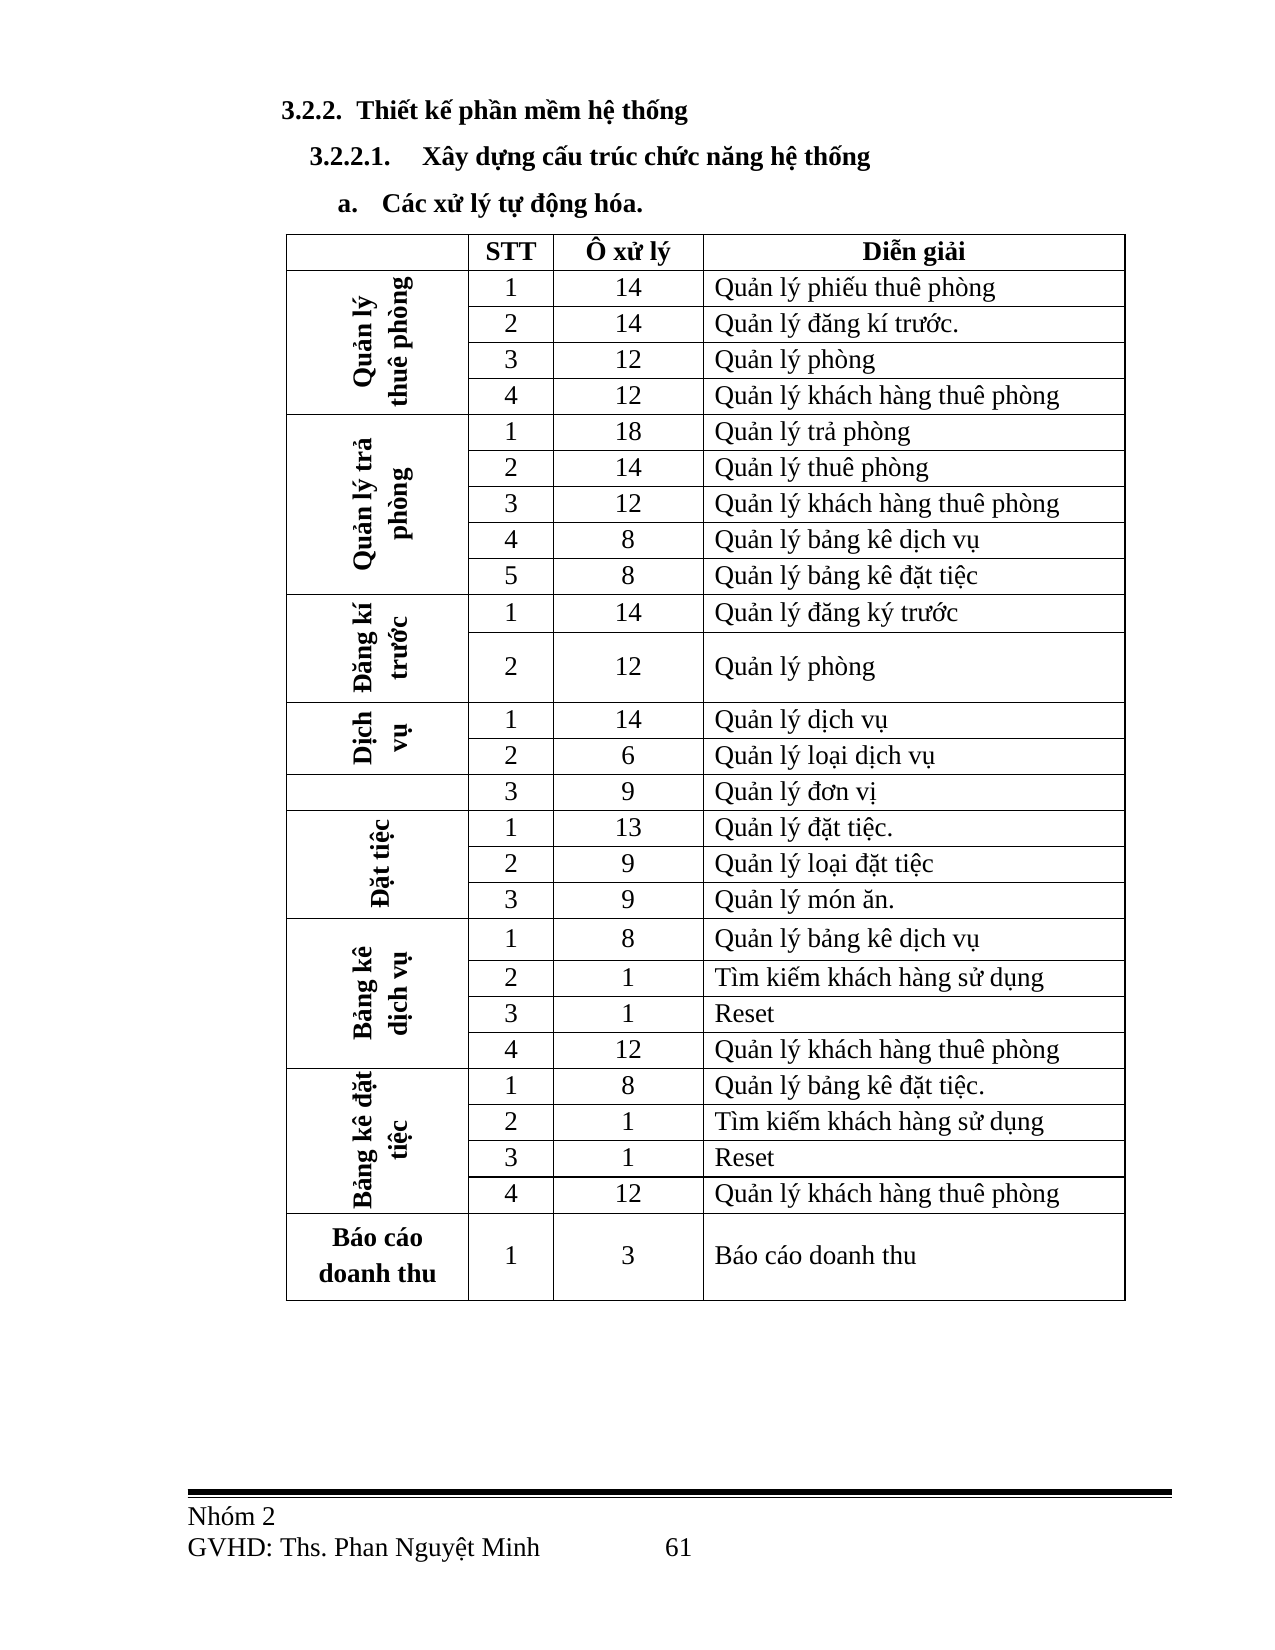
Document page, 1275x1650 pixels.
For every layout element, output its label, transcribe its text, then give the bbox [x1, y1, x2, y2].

table_cell 8 [554, 523, 703, 558]
table_cell 3 [469, 487, 553, 522]
table_cell Quản lý bảng kê đặt tiệc. [704, 1069, 1124, 1104]
table_cell Quản lý đặt tiệc. [704, 811, 1124, 846]
table_cell Quản lý thuê phòng [704, 451, 1124, 486]
table_cell 1 [469, 271, 553, 306]
list Thiết kế phần mềm hệ thống [281, 94, 1172, 125]
table_cell 2 [469, 961, 553, 996]
table_cell Quản lý đăng kí trước. [704, 307, 1124, 342]
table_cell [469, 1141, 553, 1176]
table_cell Quản lý thuê phòng [287, 271, 468, 414]
table_cell Quản lý bảng kê đặt tiệc [704, 559, 1124, 594]
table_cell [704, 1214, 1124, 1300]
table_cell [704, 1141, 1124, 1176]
table_cell 3 [469, 343, 553, 378]
table_cell Quản lý dịch vụ [704, 703, 1124, 738]
table_cell Quản lý đăng ký trước [704, 595, 1124, 632]
table_cell 14 [554, 307, 703, 342]
list Các xử lý tự động hóa. [337, 187, 1172, 218]
list Xây dựng cấu trúc chức năng hệ thống [309, 140, 1172, 172]
table_cell 1 [469, 703, 553, 738]
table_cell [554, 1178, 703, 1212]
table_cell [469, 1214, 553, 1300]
table_cell 9 [554, 883, 703, 918]
table_cell [287, 775, 468, 810]
table_cell 3 [469, 775, 553, 810]
table_cell Quản lý bảng kê dịch vụ [704, 919, 1124, 960]
table_header Diễn giải [704, 235, 1124, 270]
table_cell 6 [554, 739, 703, 774]
table_cell Đăng kí trước [287, 595, 468, 702]
table_cell 18 [554, 415, 703, 450]
table_cell Bảng kê dịch vụ [287, 919, 468, 1068]
table_cell 8 [554, 919, 703, 960]
table_cell Quản lý phòng [704, 633, 1124, 702]
table_cell Dịch vụ [287, 703, 468, 774]
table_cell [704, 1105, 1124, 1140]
table_cell 4 [469, 379, 553, 414]
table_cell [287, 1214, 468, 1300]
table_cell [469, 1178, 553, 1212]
table_cell Quản lý bảng kê dịch vụ [704, 523, 1124, 558]
table_cell 2 [469, 633, 553, 702]
table_cell 1 [554, 997, 703, 1032]
table_cell Quản lý món ăn. [704, 883, 1124, 918]
table_cell 4 [469, 523, 553, 558]
table_cell Quản lý khách hàng thuê phòng [704, 1033, 1124, 1068]
table_cell 12 [554, 343, 703, 378]
table_cell 13 [554, 811, 703, 846]
table_cell 2 [469, 739, 553, 774]
table_cell 14 [554, 451, 703, 486]
table_cell Quản lý trả phòng [704, 415, 1124, 450]
table_cell Quản lý phiếu thuê phòng [704, 271, 1124, 306]
table_cell Tìm kiếm khách hàng sử dụng [704, 961, 1124, 996]
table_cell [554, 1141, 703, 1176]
table_cell 12 [554, 1033, 703, 1068]
table_cell 5 [469, 559, 553, 594]
table_cell Quản lý khách hàng thuê phòng [704, 379, 1124, 414]
table_cell 1 [469, 595, 553, 632]
table_header STT [469, 235, 553, 270]
table_cell 8 [554, 559, 703, 594]
table_cell 1 [469, 415, 553, 450]
table_cell 14 [554, 595, 703, 632]
table_cell Quản lý đơn vị [704, 775, 1124, 810]
table_cell 9 [554, 775, 703, 810]
table_cell 12 [554, 487, 703, 522]
table_cell 14 [554, 703, 703, 738]
table_cell 2 [469, 847, 553, 882]
table_cell 4 [469, 1033, 553, 1068]
table_header Ô xử lý [554, 235, 703, 270]
table_cell Bảng kê đặt tiệc [287, 1069, 468, 1212]
table_cell 1 [469, 811, 553, 846]
table_cell 1 [554, 961, 703, 996]
table_cell Quản lý loại dịch vụ [704, 739, 1124, 774]
table_cell 12 [554, 633, 703, 702]
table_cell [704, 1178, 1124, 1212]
table_cell Quản lý khách hàng thuê phòng [704, 487, 1124, 522]
table_cell 2 [469, 451, 553, 486]
table_cell 1 [554, 1105, 703, 1140]
table_cell 1 [469, 919, 553, 960]
table_cell 8 [554, 1069, 703, 1104]
table_header [287, 235, 468, 270]
table_cell 1 [469, 1069, 553, 1104]
table_cell 2 [469, 307, 553, 342]
table_cell Quản lý loại đặt tiệc [704, 847, 1124, 882]
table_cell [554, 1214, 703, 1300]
table_cell Quản lý trả phòng [287, 415, 468, 594]
table_cell 3 [469, 997, 553, 1032]
table_cell 3 [469, 883, 553, 918]
table_cell Đặt tiệc [287, 811, 468, 918]
table_cell 9 [554, 847, 703, 882]
table_cell Quản lý phòng [704, 343, 1124, 378]
table_cell 14 [554, 271, 703, 306]
table_cell 2 [469, 1105, 553, 1140]
table_cell Reset [704, 997, 1124, 1032]
table_cell 12 [554, 379, 703, 414]
